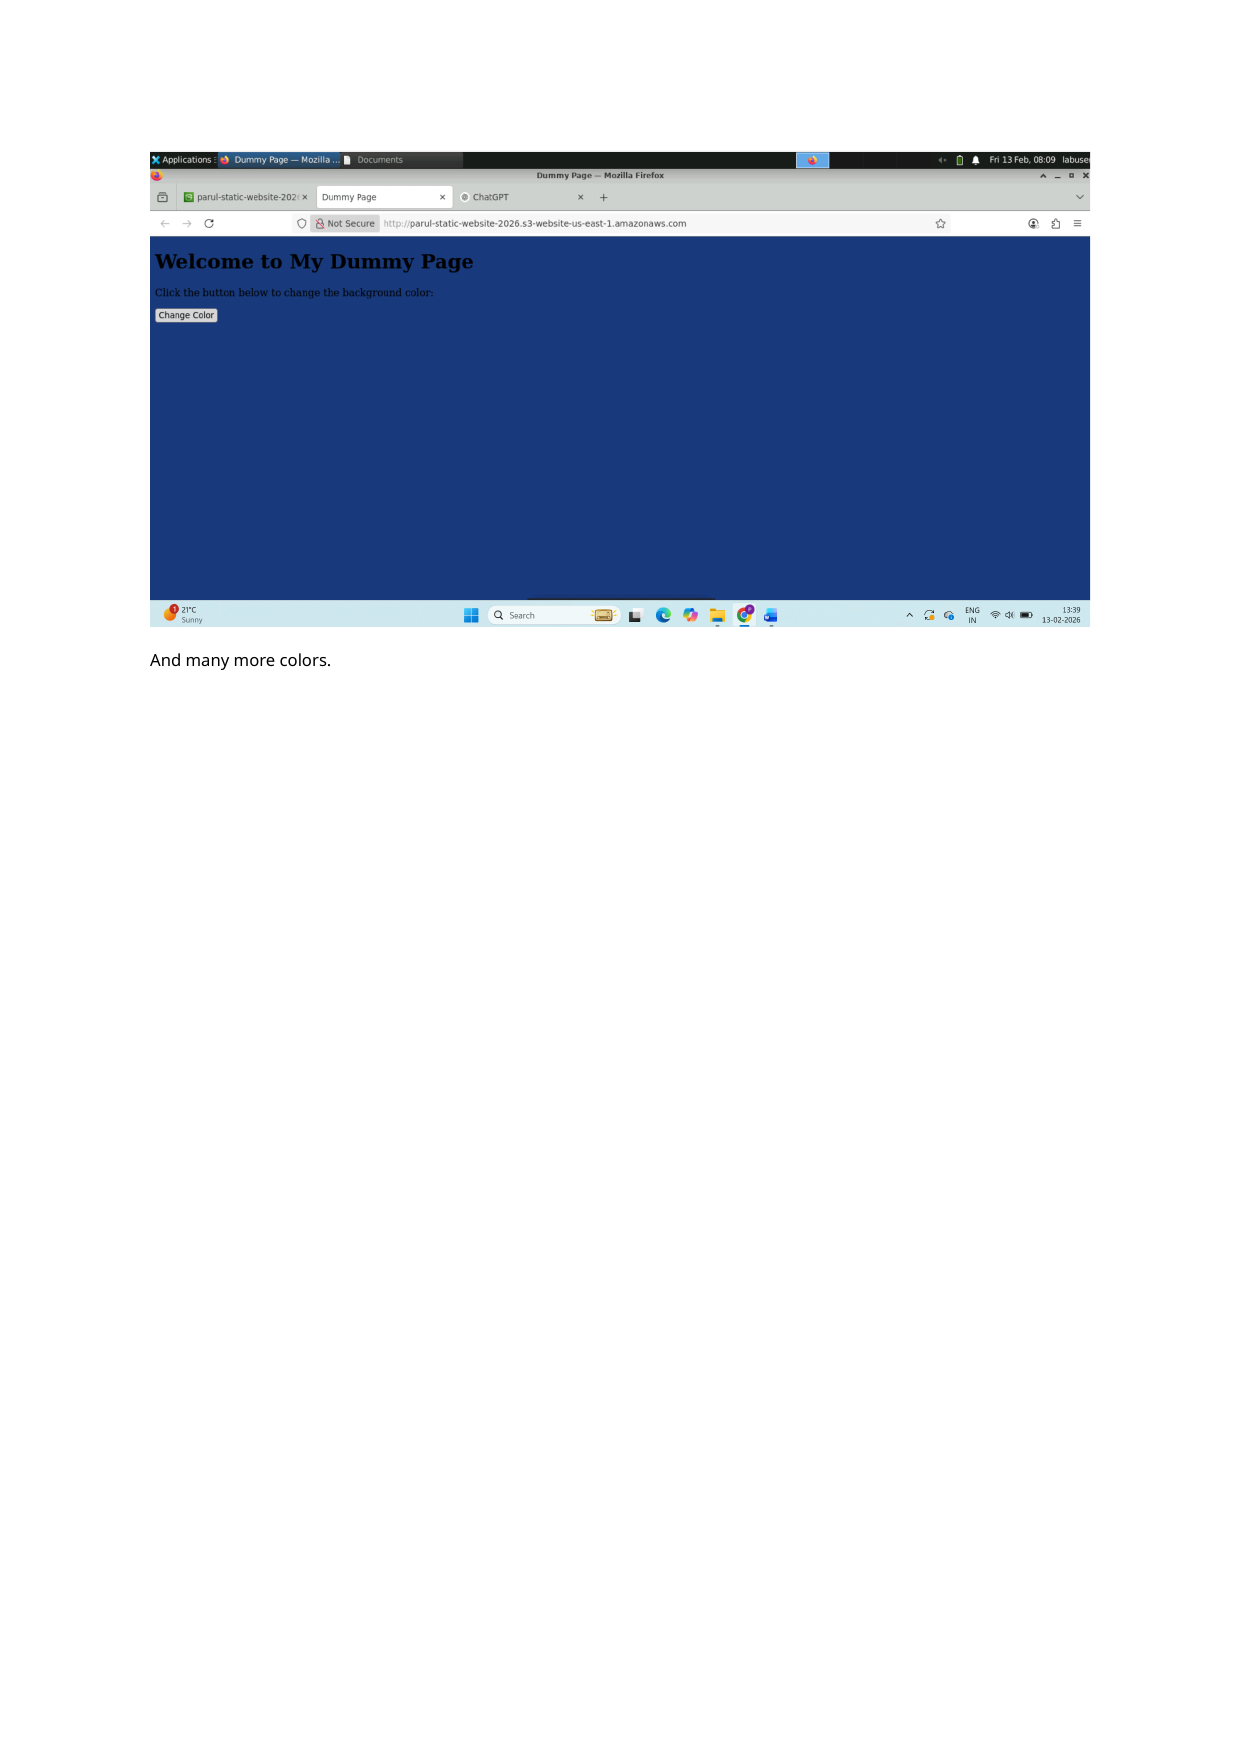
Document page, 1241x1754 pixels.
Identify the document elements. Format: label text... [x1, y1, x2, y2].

picture [150, 150, 1091, 627]
text And many more colors. [150, 648, 1090, 671]
